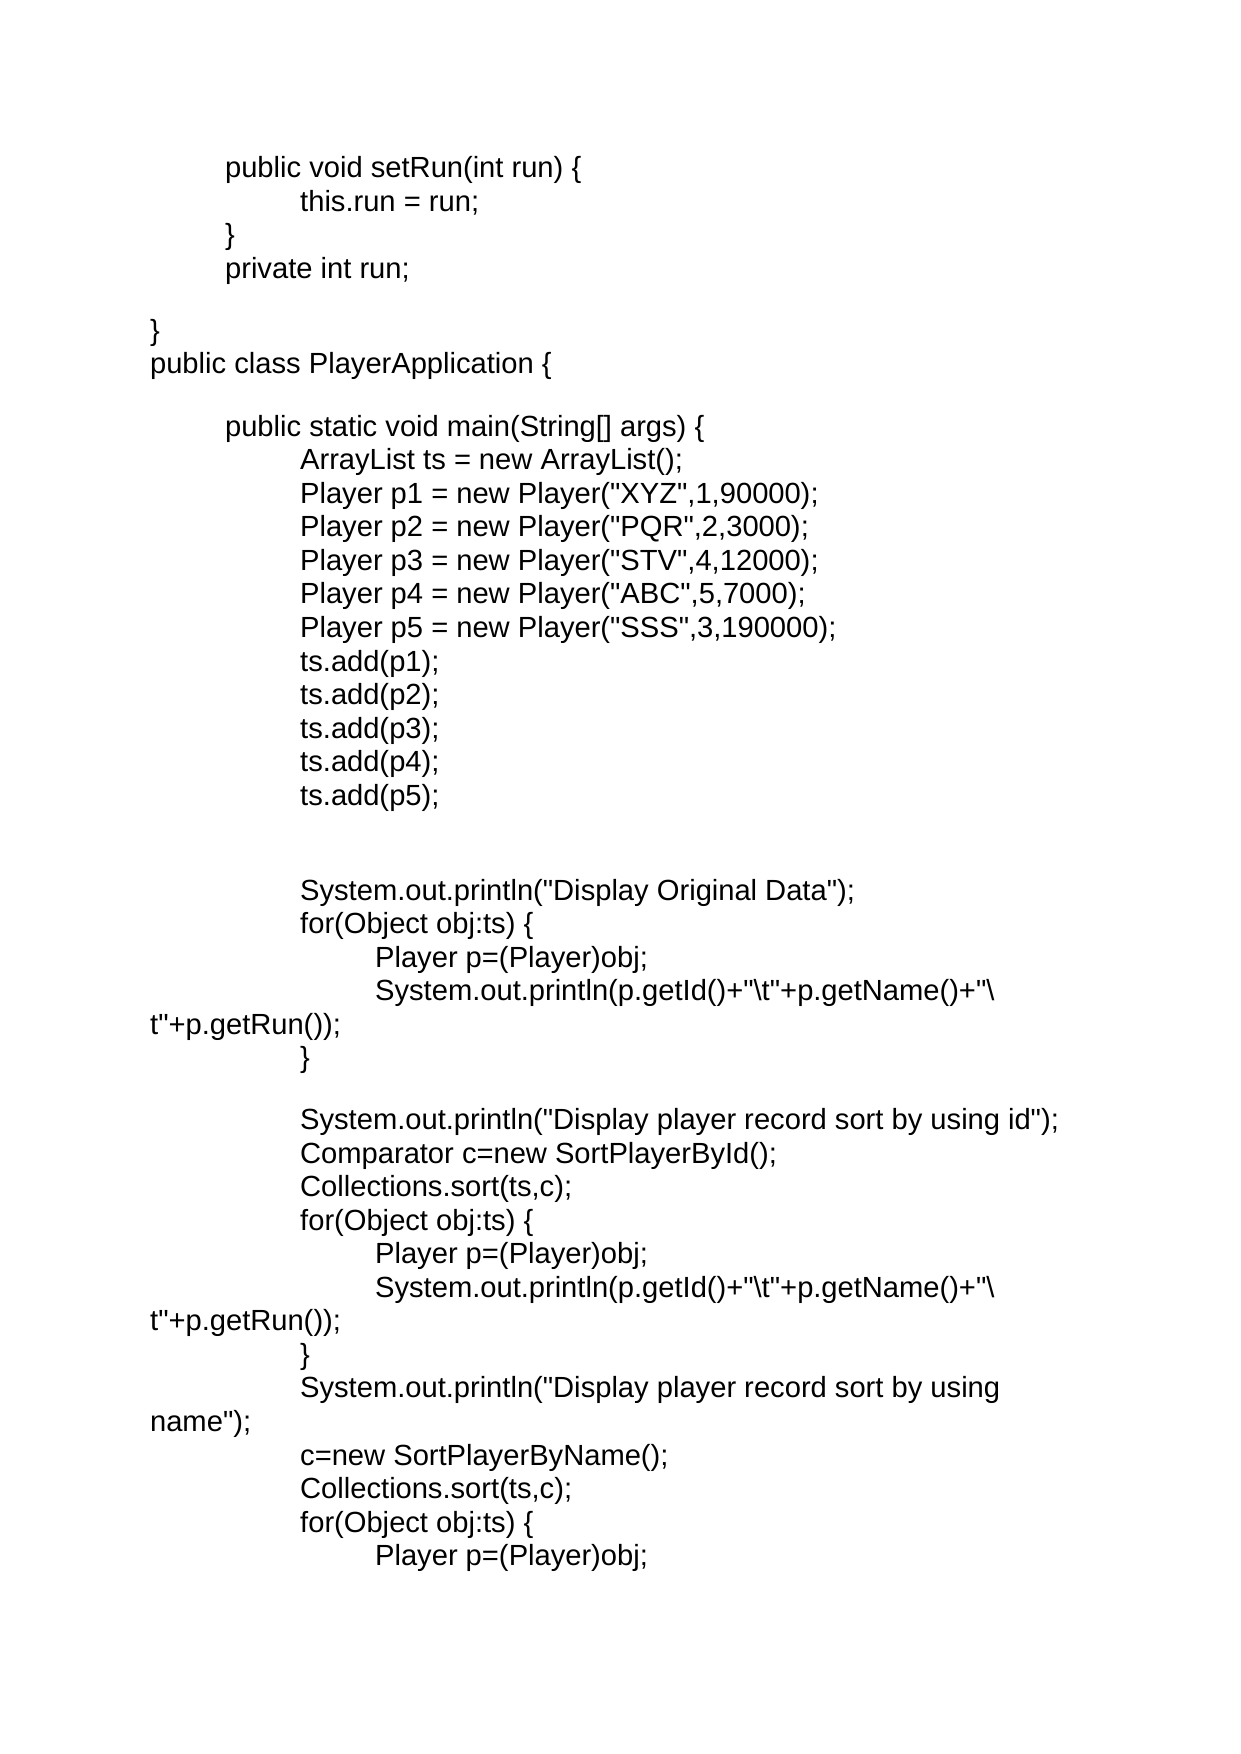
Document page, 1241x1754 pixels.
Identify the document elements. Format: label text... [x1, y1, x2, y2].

text private int run; [150, 251, 1090, 284]
text this.run = run; [150, 183, 1090, 217]
text System.out.println("Display Original Data"); [150, 873, 1090, 906]
text for(Object obj:ts) { [150, 1504, 1090, 1538]
text } [150, 1041, 1090, 1074]
text c=new SortPlayerByName(); [150, 1437, 1090, 1471]
text Comparator c=new SortPlayerById(); [150, 1136, 1090, 1169]
text ts.add(p2); [150, 677, 1090, 711]
text public static void main(String[] args) { [150, 409, 1090, 442]
text } [150, 313, 1090, 346]
text System.out.println(p.getId()+"\t"+p.getName()+"\t"+p.getRun()); [150, 1270, 1090, 1337]
text } [150, 217, 1090, 251]
text } [150, 1337, 1090, 1370]
text for(Object obj:ts) { [150, 1203, 1090, 1236]
text System.out.println("Display player record sort by using id"); [150, 1102, 1090, 1136]
text Player p=(Player)obj; [150, 1236, 1090, 1270]
text for(Object obj:ts) { [150, 906, 1090, 940]
text Player p1 = new Player("XYZ",1,90000); [150, 476, 1090, 509]
text Player p=(Player)obj; [150, 940, 1090, 973]
text ts.add(p4); [150, 744, 1090, 778]
text System.out.println(p.getId()+"\t"+p.getName()+"\t"+p.getRun()); [150, 973, 1090, 1041]
text public void setRun(int run) { [150, 150, 1090, 183]
text Player p=(Player)obj; [150, 1538, 1090, 1572]
text ArrayList ts = new ArrayList(); [150, 442, 1090, 476]
text ts.add(p5); [150, 778, 1090, 811]
text System.out.println("Display player record sort by using name"); [150, 1370, 1090, 1437]
text ts.add(p1); [150, 643, 1090, 677]
text Collections.sort(ts,c); [150, 1169, 1090, 1203]
text Collections.sort(ts,c); [150, 1471, 1090, 1504]
text Player p4 = new Player("ABC",5,7000); [150, 576, 1090, 610]
text public class PlayerApplication { [150, 346, 1090, 380]
text Player p5 = new Player("SSS",3,190000); [150, 610, 1090, 643]
text Player p3 = new Player("STV",4,12000); [150, 543, 1090, 576]
text Player p2 = new Player("PQR",2,3000); [150, 509, 1090, 543]
text ts.add(p3); [150, 711, 1090, 744]
